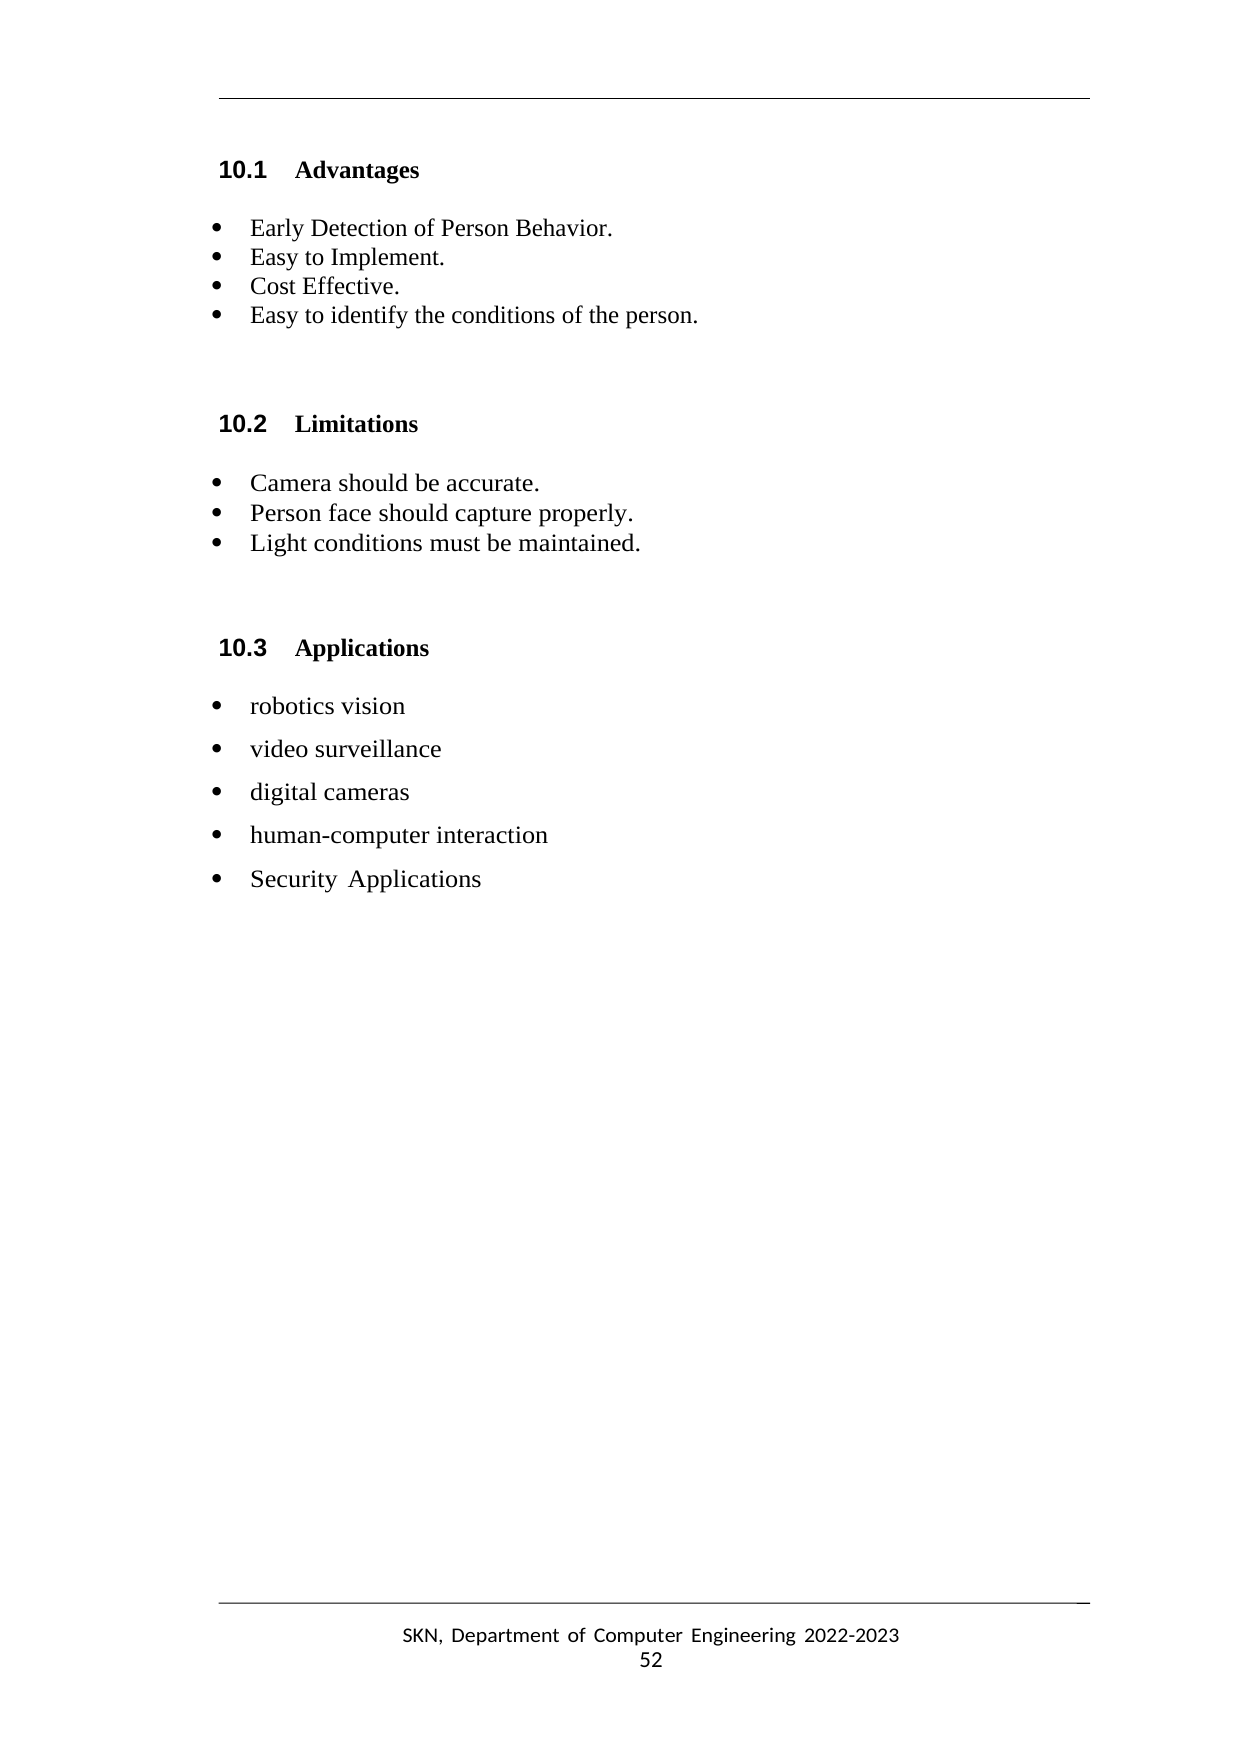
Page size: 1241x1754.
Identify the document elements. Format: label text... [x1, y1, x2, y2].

list Easy to Implement. [212, 242, 1217, 271]
subtitle Advantages [218, 154, 1217, 183]
list Security Applications [212, 864, 1217, 892]
subtitle Applications [218, 633, 1217, 662]
list robotics vision [212, 691, 1217, 720]
list video surveillance [212, 734, 1217, 763]
list human-computer interaction [212, 821, 1217, 849]
list Early Detection of Person Behavior. [212, 213, 1217, 242]
list Easy to identify the conditions of the person. [212, 301, 1217, 329]
list Light conditions must be maintained. [212, 528, 1217, 557]
list Person face should capture properly. [212, 498, 1217, 527]
list Camera should be accurate. [212, 468, 1217, 497]
subtitle Limitations [218, 409, 1217, 438]
list Cost Effective. [212, 271, 1217, 300]
list digital cameras [212, 777, 1217, 806]
